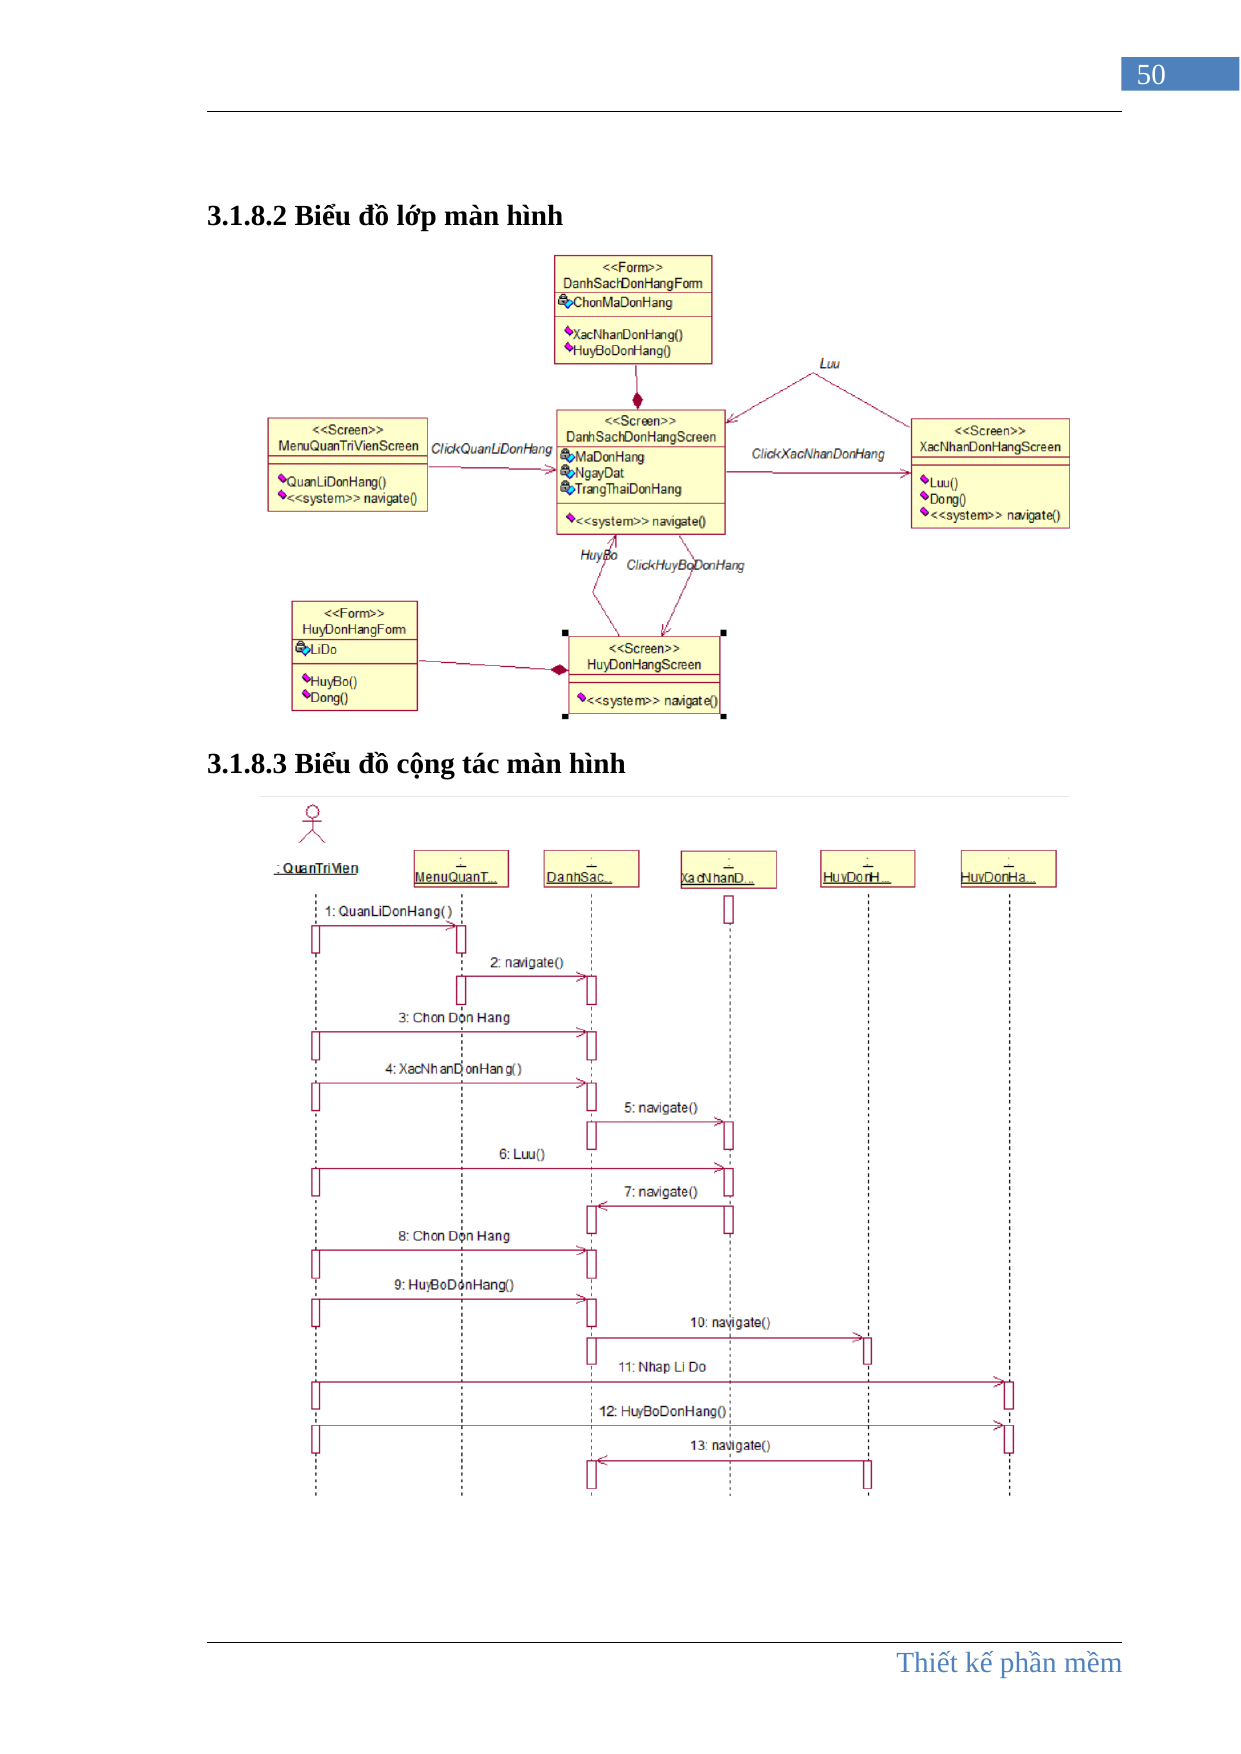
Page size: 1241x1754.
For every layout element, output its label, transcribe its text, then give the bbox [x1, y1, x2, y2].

picture [259, 796, 1070, 1496]
text 3.1.8.2 Biểu đồ lớp màn hình [207, 198, 1122, 232]
picture [206, 248, 1126, 730]
text 3.1.8.3 Biểu đồ cộng tác màn hình [207, 746, 1122, 779]
